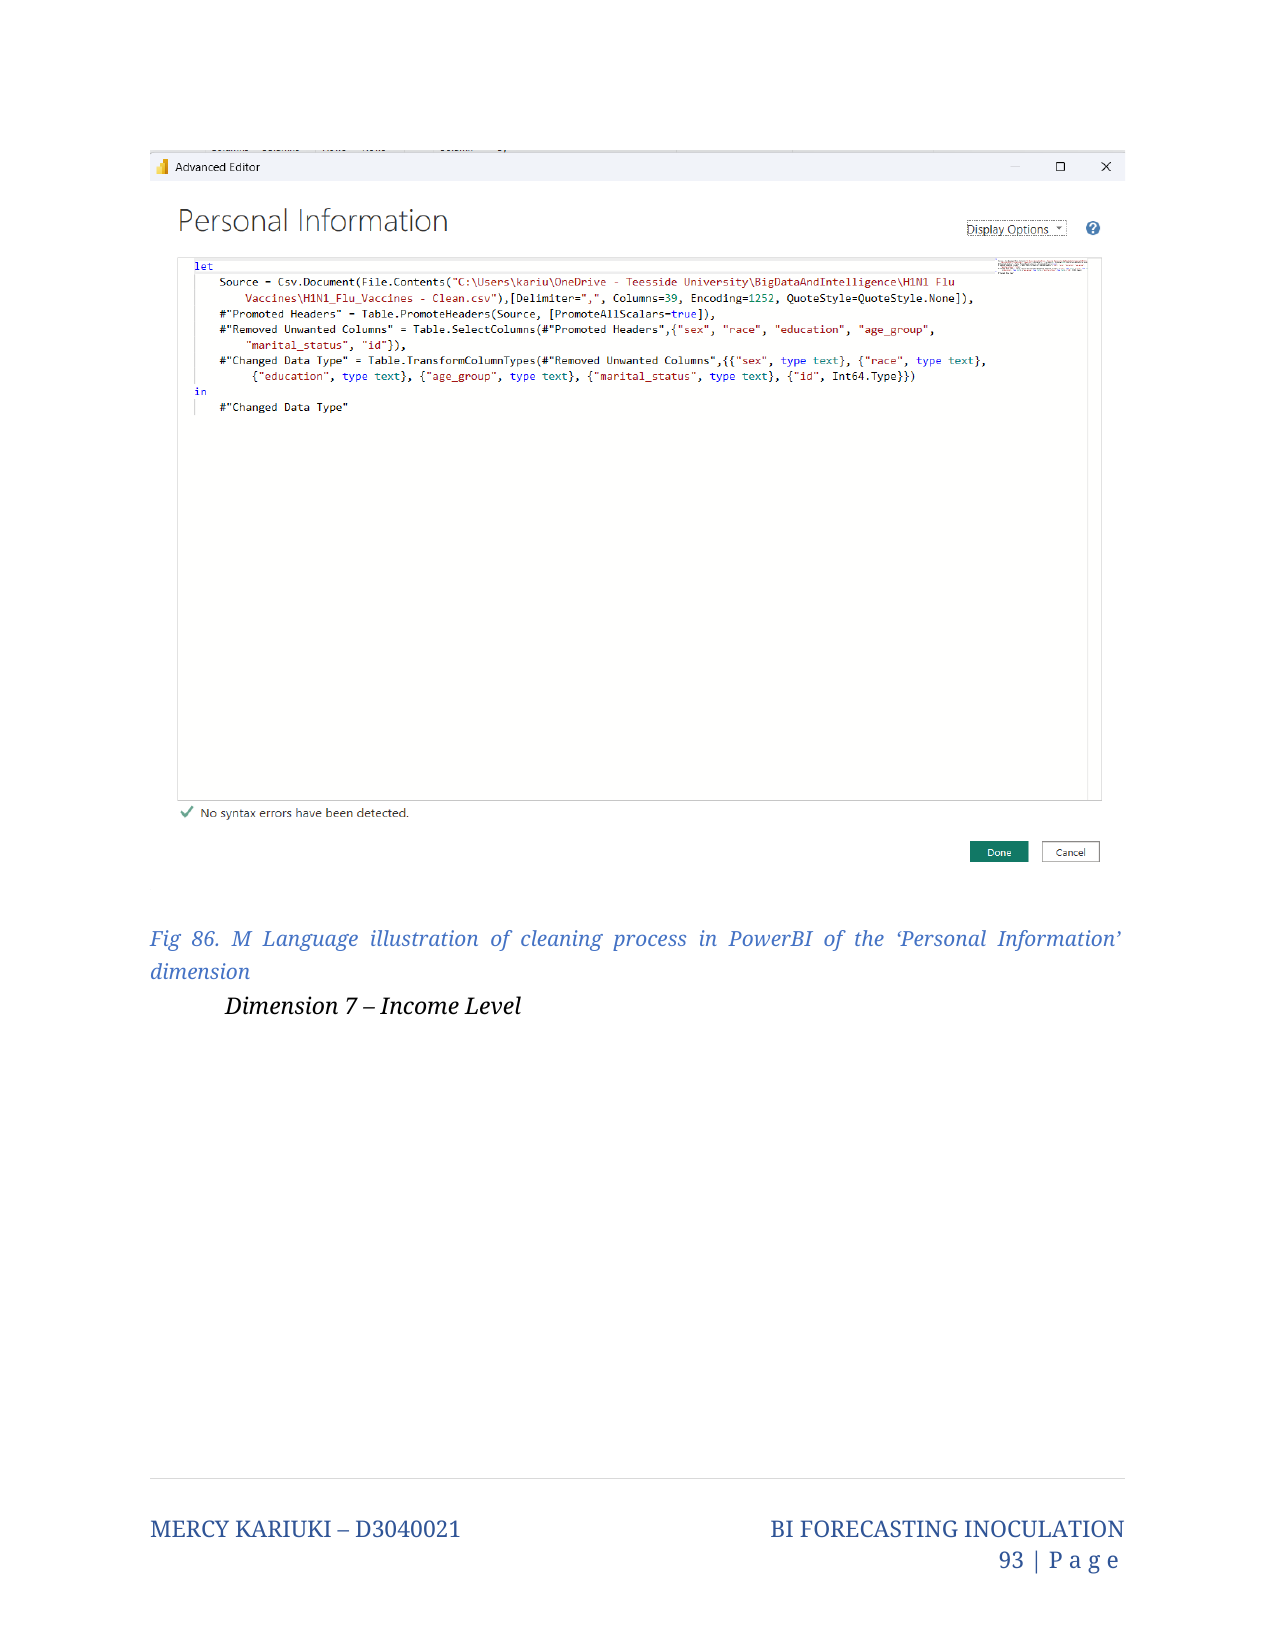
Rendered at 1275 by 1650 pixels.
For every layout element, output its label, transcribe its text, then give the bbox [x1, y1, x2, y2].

picture [150, 150, 1125, 890]
subtitle Fig 86. M Language illustration of cleaning process in PowerBI of the ‘Personal Information’ dimension [150, 924, 1125, 985]
text Dimension 7 – Income Level [225, 989, 1125, 1021]
